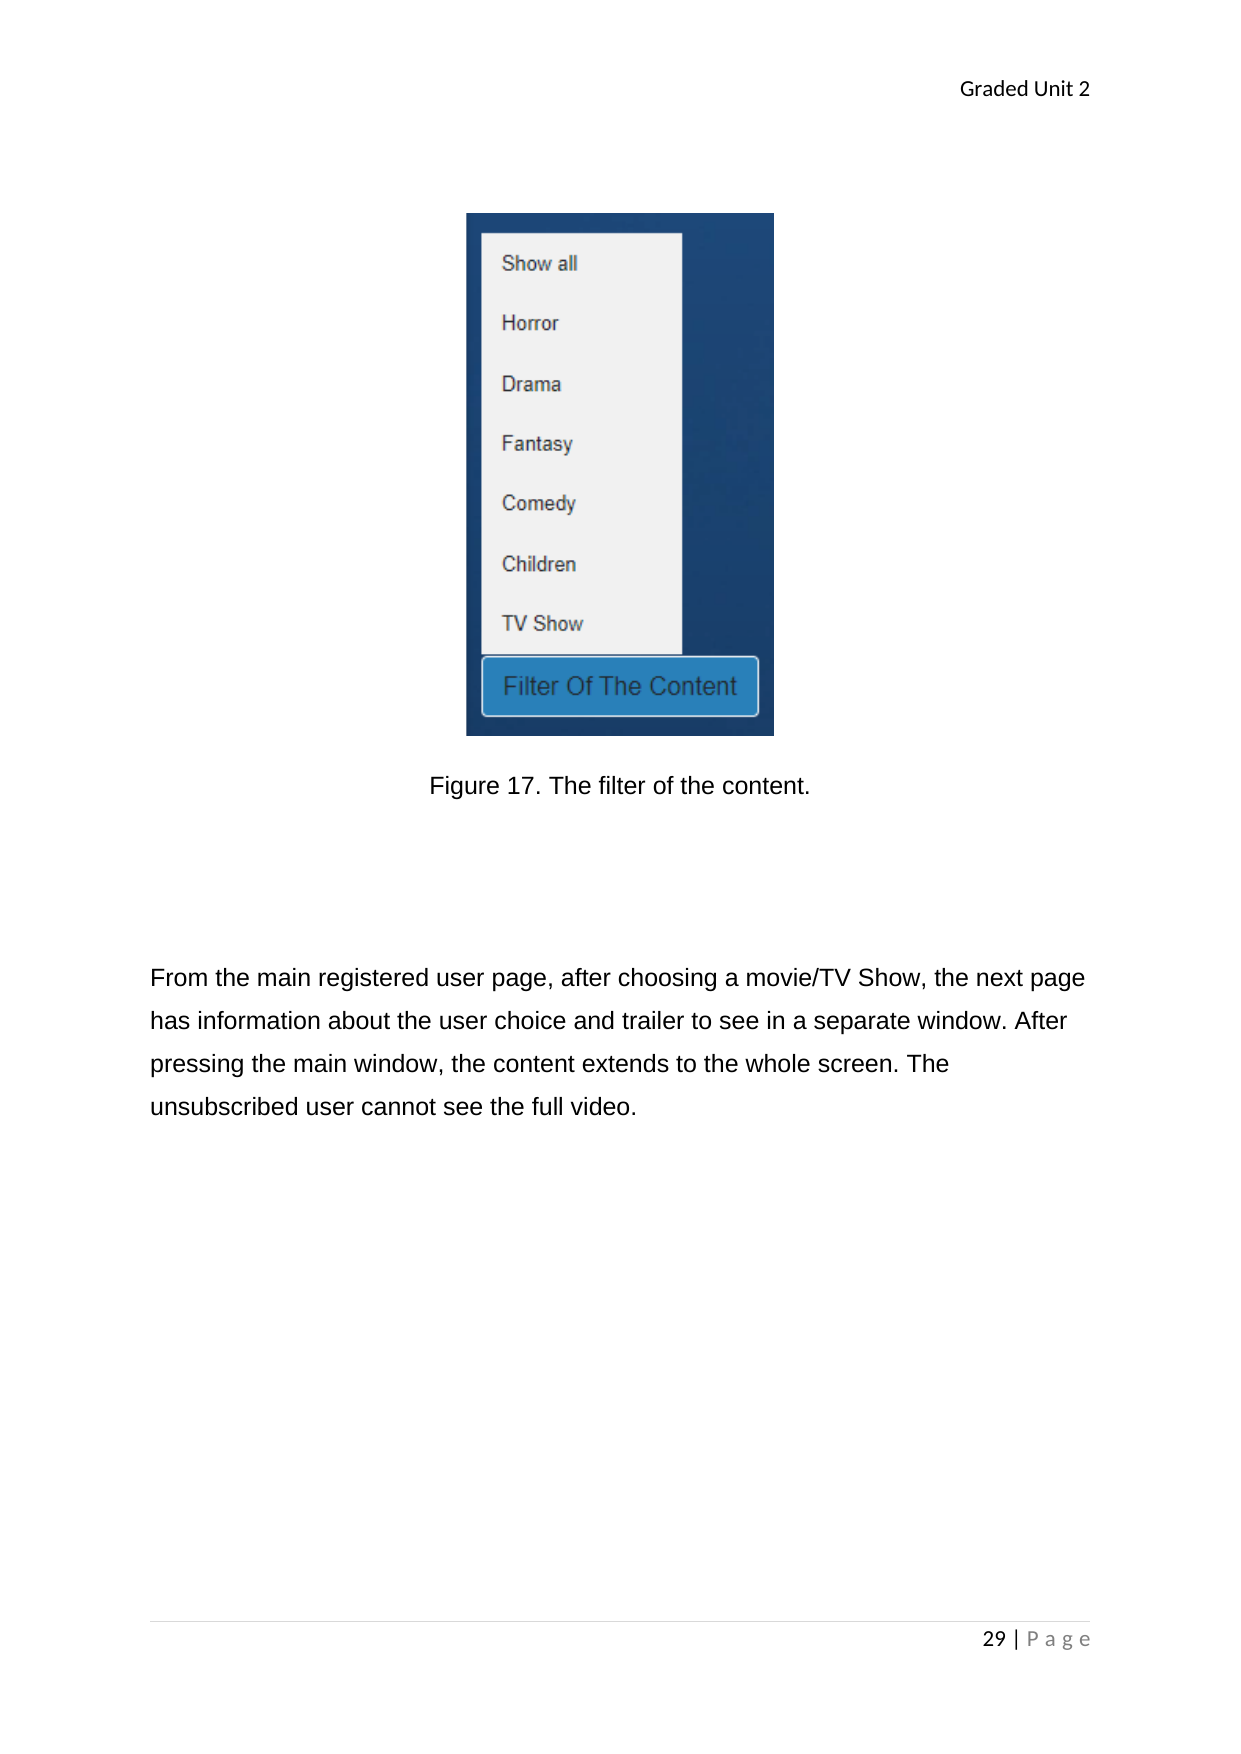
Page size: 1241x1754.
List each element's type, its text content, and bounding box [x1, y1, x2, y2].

text From the main registered user page, after choosing a movie/TV Show, the next page has information about the user choice and trailer to see in a separate window. After pressing the main window, the content extends to the whole screen. The unsubscribed user cannot see the full video. [150, 963, 1090, 1121]
picture [466, 213, 774, 736]
text Figure 17. The filter of the content. [150, 771, 1090, 799]
